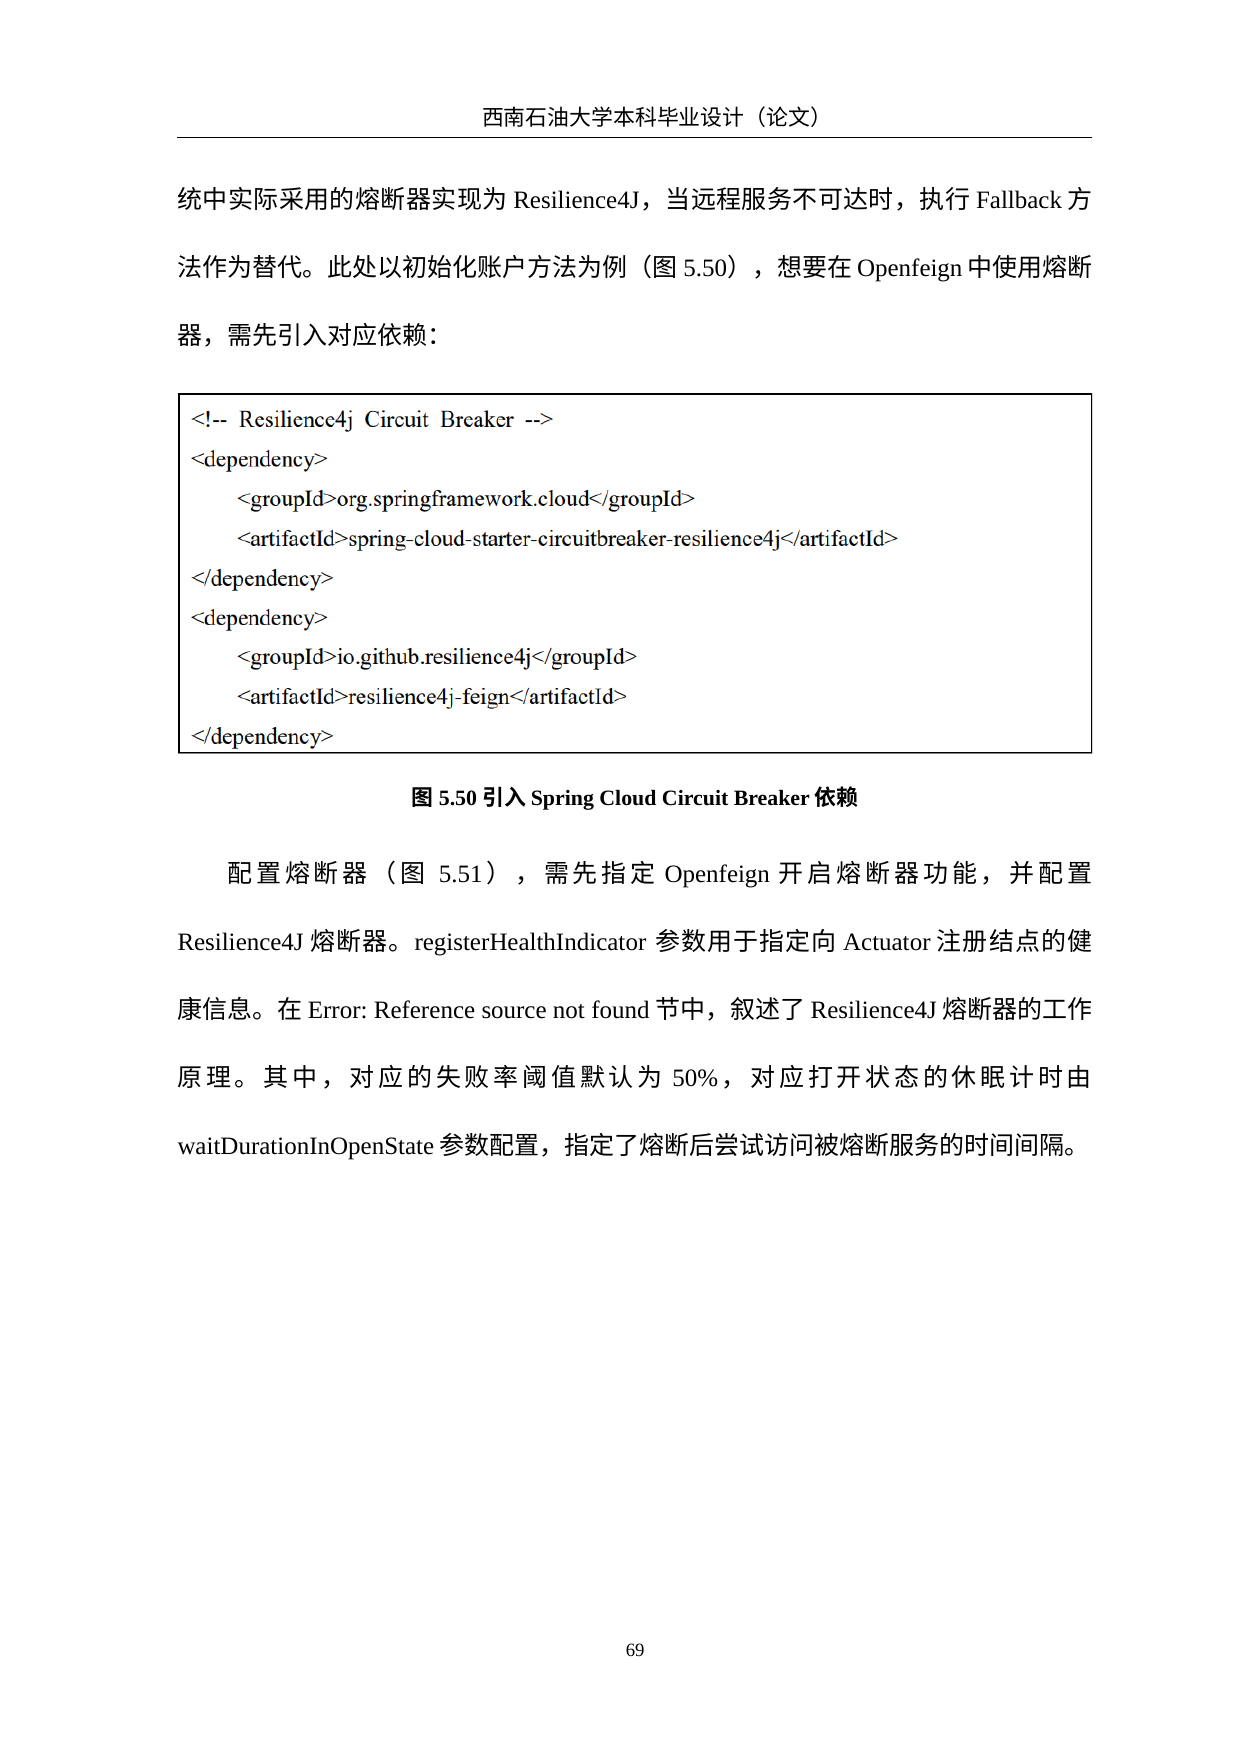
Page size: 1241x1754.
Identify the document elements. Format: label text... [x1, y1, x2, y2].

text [177, 164, 1092, 368]
picture [177, 392, 1093, 754]
